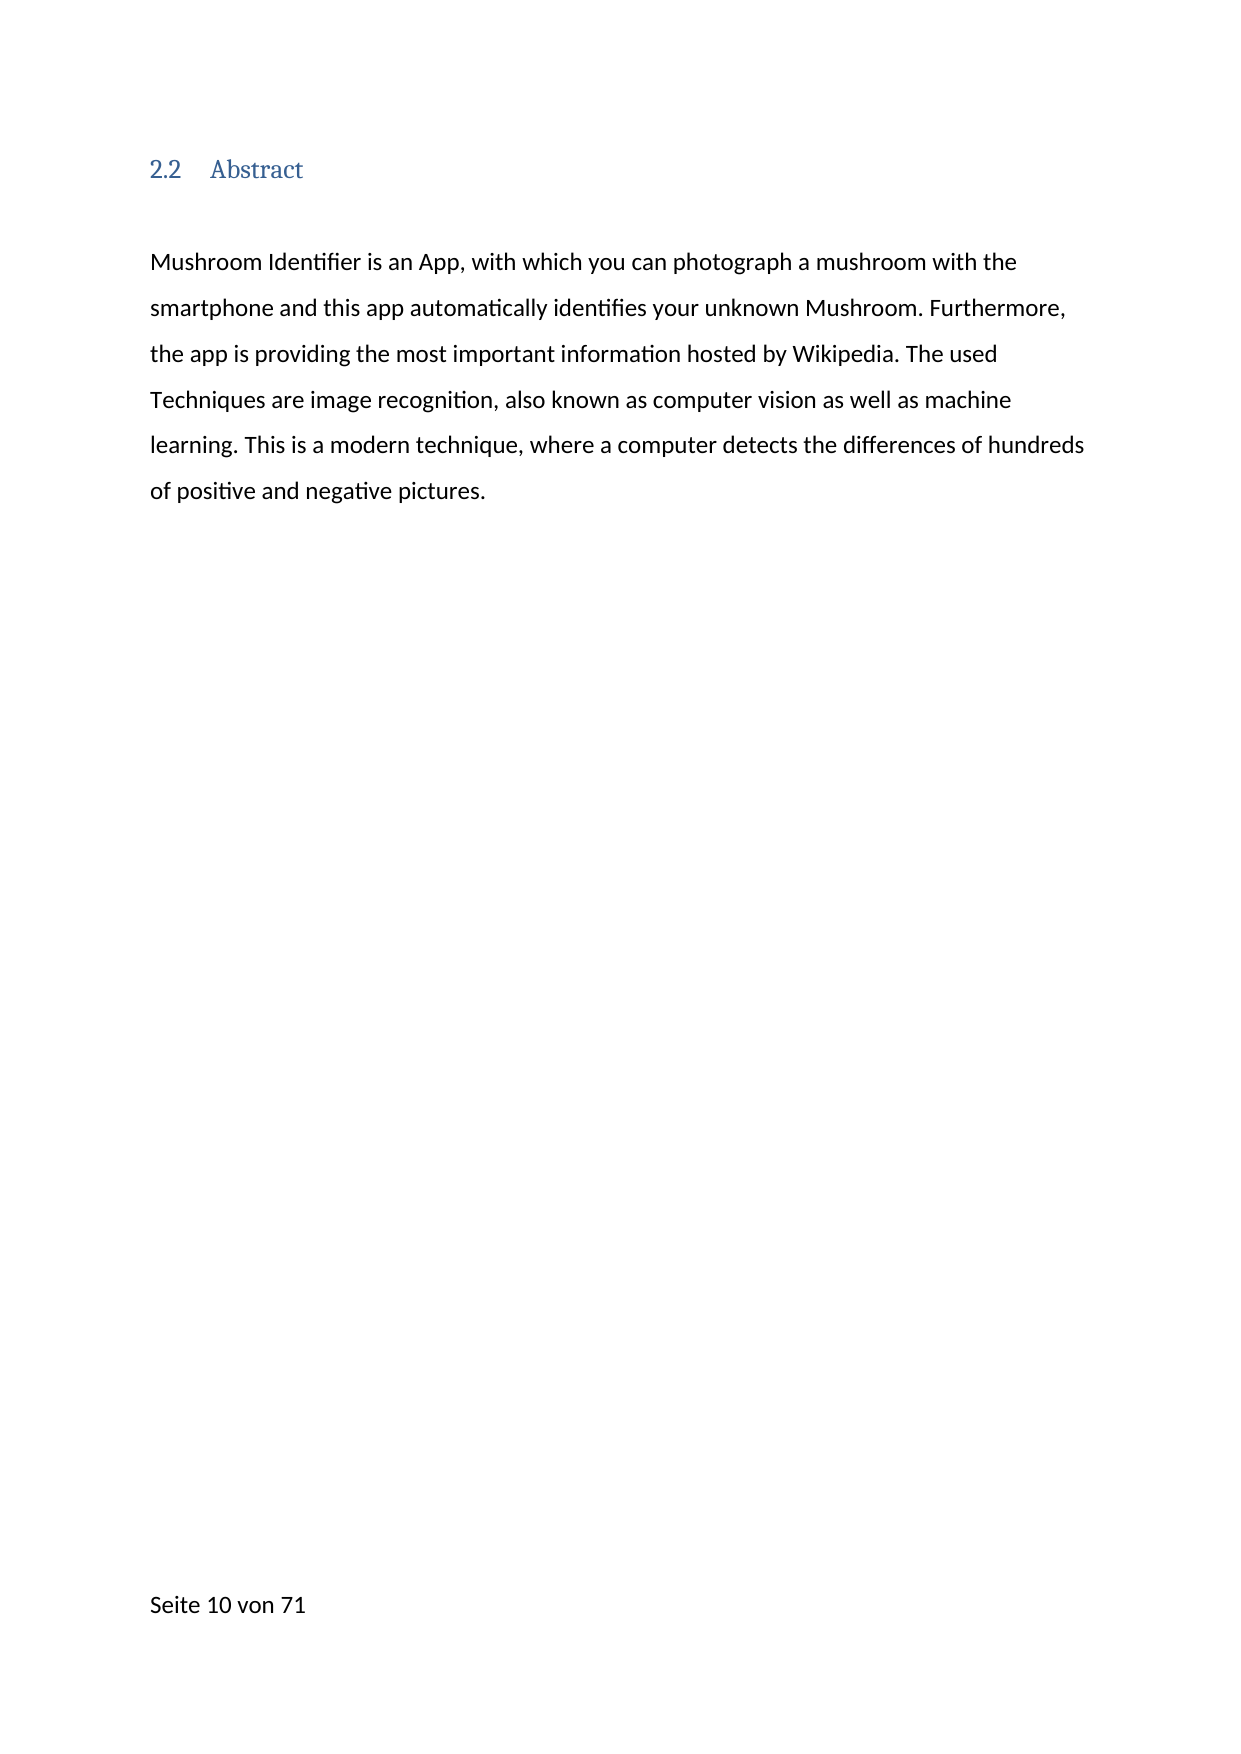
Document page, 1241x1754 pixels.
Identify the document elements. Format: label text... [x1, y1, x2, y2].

subtitle Abstract [150, 154, 1090, 185]
text Mushroom Identifier is an App, with which you can photograph a mushroom with the smartphone and this app automatically identifies your unknown Mushroom. Furthermore, the app is providing the most important information hosted by Wikipedia. The used Techniques are image recognition, also known as computer vision as well as machine learning. This is a modern technique, where a computer detects the differences of hundreds of positive and negative pictures. [150, 247, 1090, 506]
